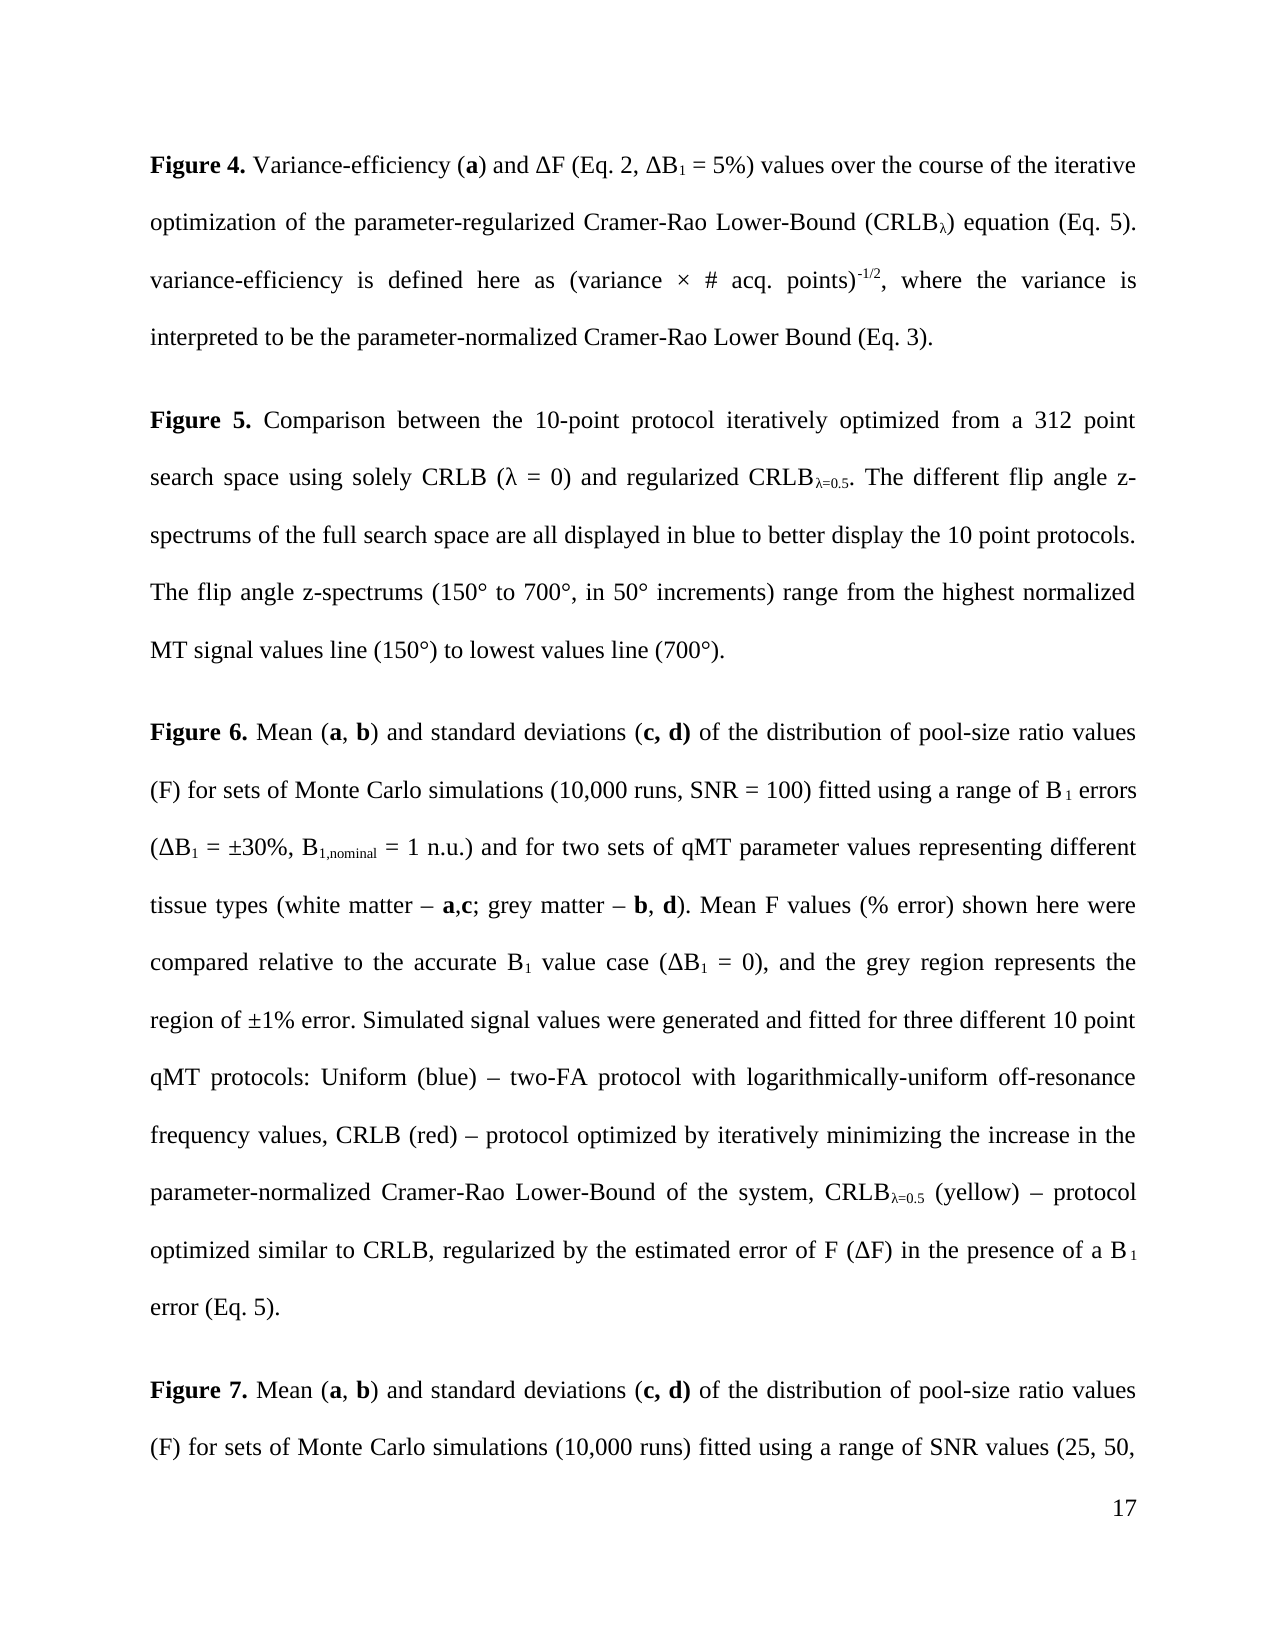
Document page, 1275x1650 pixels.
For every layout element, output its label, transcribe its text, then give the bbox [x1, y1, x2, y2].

text Figure 4. Variance-efficiency (a) and ΔF (Eq. 2, ΔB1 = 5%) values over the course of the iterative optimization of the parameter-regularized Cramer-Rao Lower-Bound (CRLBλ) equation (Eq. 5). variance-efficiency is defined here as (variance × # acq. points)-1/2, where the variance is interpreted to be the parameter-normalized Cramer-Rao Lower Bound (Eq. 3). [150, 150, 1137, 351]
text Figure 6. Mean (a, b) and standard deviations (c, d) of the distribution of pool-size ratio values (F) for sets of Monte Carlo simulations (10,000 runs, SNR = 100) fitted using a range of B1 errors (ΔB1 = ±30%, B1,nominal = 1 n.u.) and for two sets of qMT parameter values representing different tissue types (white matter – a,c; grey matter – b, d). Mean F values (% error) shown here were compared relative to the accurate B1 value case (ΔB1 = 0), and the grey region represents the region of ±1% error. Simulated signal values were generated and fitted for three different 10 point qMT protocols: Uniform (blue) – two-FA protocol with logarithmically-uniform off-resonance frequency values, CRLB (red) – protocol optimized by iteratively minimizing the increase in the parameter-normalized Cramer-Rao Lower-Bound of the system, CRLBλ=0.5 (yellow) – protocol optimized similar to CRLB, regularized by the estimated error of F (ΔF) in the presence of a B1 error (Eq. 5). [150, 717, 1137, 1321]
text Figure 5. Comparison between the 10-point protocol iteratively optimized from a 312 point search space using solely CRLB (λ = 0) and regularized CRLBλ=0.5. The different flip angle z-spectrums of the full search space are all displayed in blue to better display the 10 point protocols. The flip angle z-spectrums (150° to 700°, in 50° increments) range from the highest normalized MT signal values line (150°) to lowest values line (700°). [150, 405, 1137, 664]
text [150, 1375, 1137, 1461]
